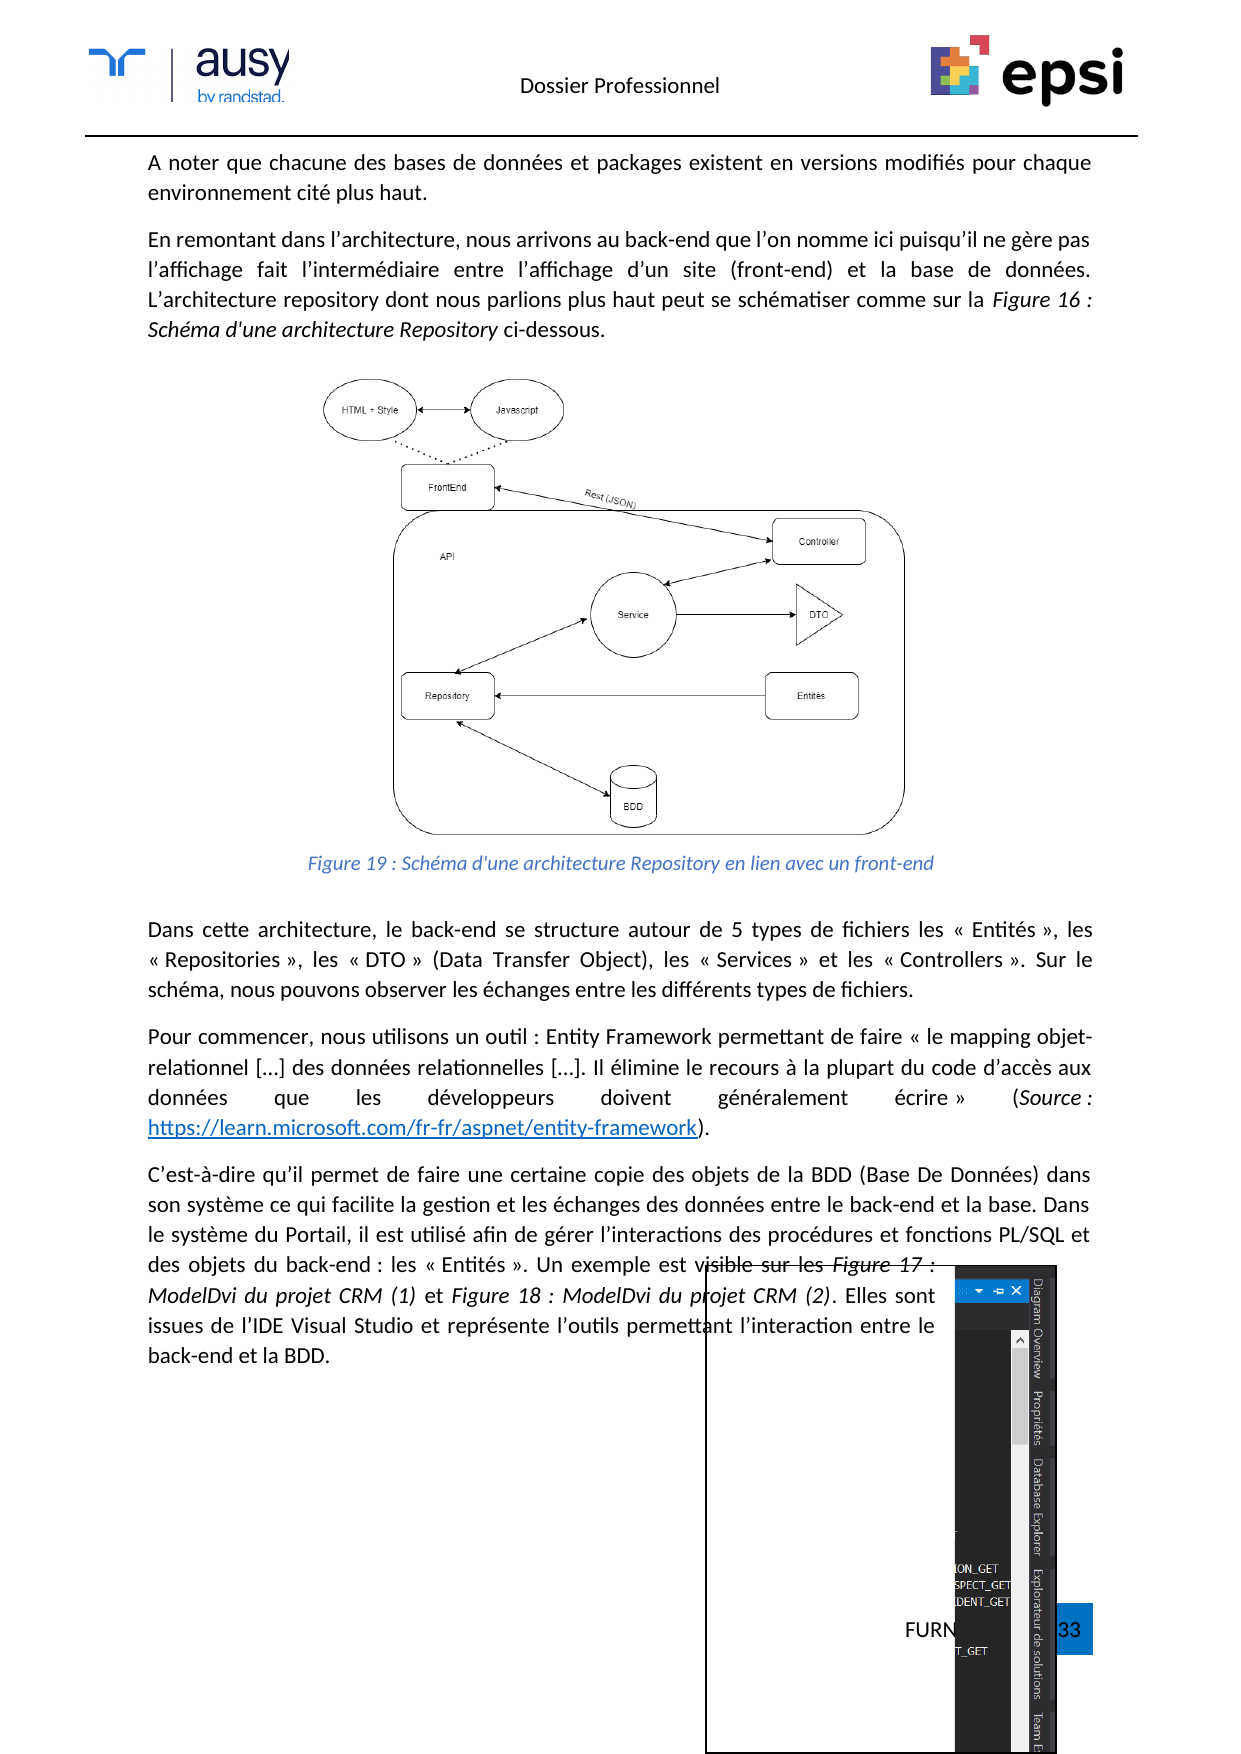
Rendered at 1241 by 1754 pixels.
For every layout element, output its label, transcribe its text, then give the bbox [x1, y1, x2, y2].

text En remontant dans l’architecture, nous arrivons au back-end que l’on nomme ici puisqu’il ne gère pas l’affichage fait l’intermédiaire entre l’affichage d’un site (front-end) et la base de données. L’architecture repository dont nous parlions plus haut peut se schématiser comme sur la Figure 16 : Schéma d'une architecture Repository ci-dessous. [148, 225, 1093, 343]
picture [323, 371, 920, 835]
picture [88, 48, 289, 102]
text C’est-à-dire qu’il permet de faire une certaine copie des objets de la BDD (Base De Données) dans son système ce qui facilite la gestion et les échanges des données entre le back-end et la base. Dans le système du Portail, il est utilisé afin de gérer l’interactions des procédures et fonctions PL/SQL et des objets du back-end : les « Entités ». Un exemple est visible sur les Figure 17 : ModelDvi du projet CRM (1) et Figure 18 : ModelDvi du projet CRM (2). Elles sont issues de l’IDE Visual Studio et représente l’outils permettant l’interaction entre le back-end et la BDD. [148, 1160, 1093, 1369]
text Pour commencer, nous utilisons un outil : Entity Framework permettant de faire « le mapping objet-relationnel […] des données relationnelles […]. Il élimine le recours à la plupart du code d’accès aux données que les développeurs doivent généralement écrire » (Source : https://learn.microsoft.com/fr-fr/aspnet/entity-framework). [148, 1022, 1093, 1141]
picture [962, 1266, 1055, 1752]
text A noter que chacune des bases de données et packages existent en versions modifiés pour chaque environnement cité plus haut. [148, 148, 1093, 206]
